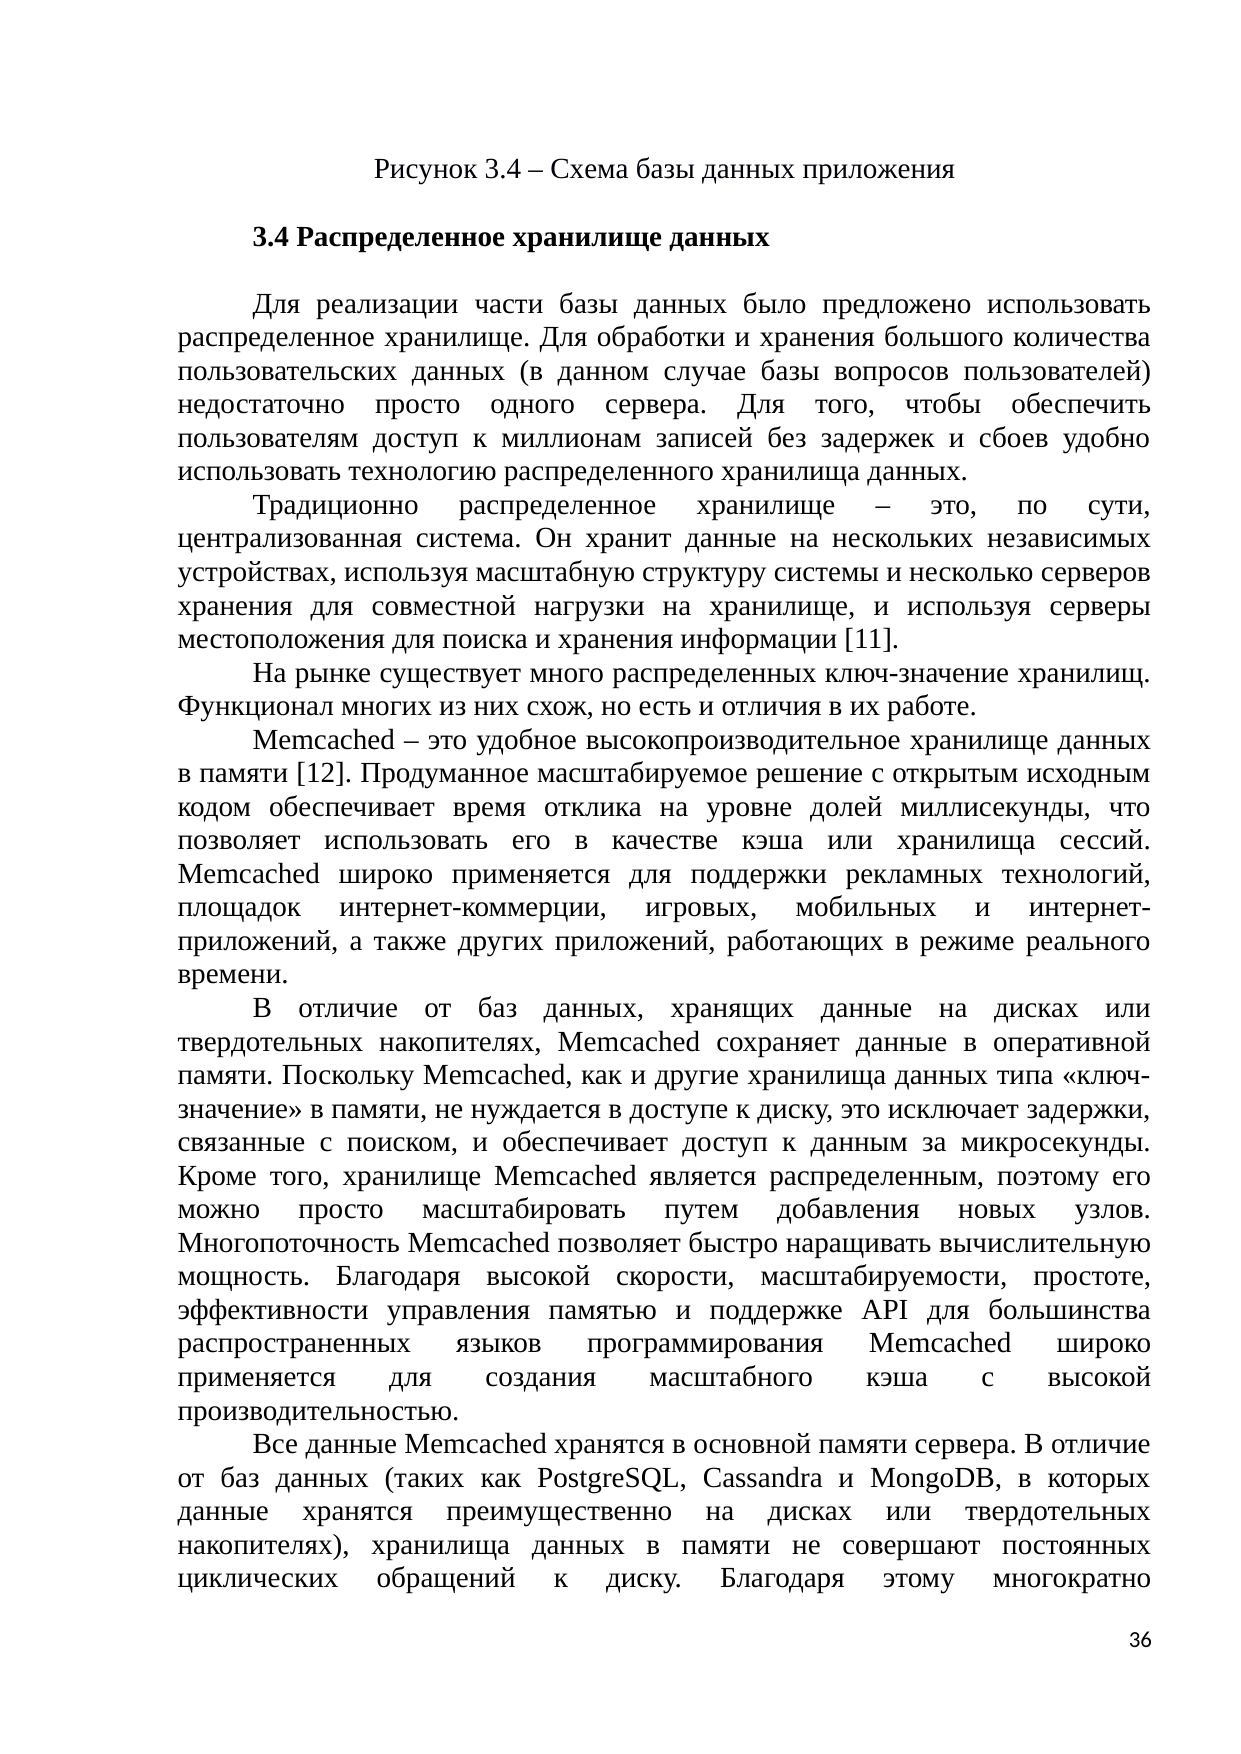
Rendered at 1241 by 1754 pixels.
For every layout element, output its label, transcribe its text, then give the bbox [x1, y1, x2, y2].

subtitle 3.4 Распределенное хранилище данных [177, 219, 1152, 252]
text На рынке существует много распределенных ключ-значение хранилищ. Функционал многих из них схож, но есть и отличия в их работе. [177, 655, 1152, 722]
text Для реализации части базы данных было предложено использовать распределенное хранилище. Для обработки и хранения большого количества пользовательских данных (в данном случае базы вопросов пользователей) недостаточно просто одного сервера. Для того, чтобы обеспечить пользователям доступ к миллионам записей без задержек и сбоев удобно использовать технологию распределенного хранилища данных. [177, 286, 1152, 487]
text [177, 1426, 1152, 1594]
text В отличие от баз данных, хранящих данные на дисках или твердотельных накопителях, Memcached сохраняет данные в оперативной памяти. Поскольку Memcached, как и другие хранилища данных типа «ключ-значение» в памяти, не нуждается в доступе к диску, это исключает задержки, связанные с поиском, и обеспечивает доступ к данным за микросекунды. Кроме того, хранилище Memcached является распределенным, поэтому его можно просто масштабировать путем добавления новых узлов. Многопоточность Memcached позволяет быстро наращивать вычислительную мощность. Благодаря высокой скорости, масштабируемости, простоте, эффективности управления памятью и поддержке API для большинства распространенных языков программирования Memcached широко применяется для создания масштабного кэша с высокой производительностью. [177, 990, 1152, 1426]
text Рисунок 3.4 – Схема базы данных приложения [177, 152, 1152, 185]
text Memcached – это удобное высокопроизводительное хранилище данных в памяти [12]. Продуманное масштабируемое решение с открытым исходным кодом обеспечивает время отклика на уровне долей миллисекунды, что позволяет использовать его в качестве кэша или хранилища сессий. Memcached широко применяется для поддержки рекламных технологий, площадок интернет-коммерции, игровых, мобильных и интернет-приложений, а также других приложений, работающих в режиме реального времени. [177, 722, 1152, 990]
text Традиционно распределенное хранилище – это, по сути, централизованная система. Он хранит данные на нескольких независимых устройствах, используя масштабную структуру системы и несколько серверов хранения для совместной нагрузки на хранилище, и используя серверы местоположения для поиска и хранения информации [11]. [177, 487, 1152, 655]
